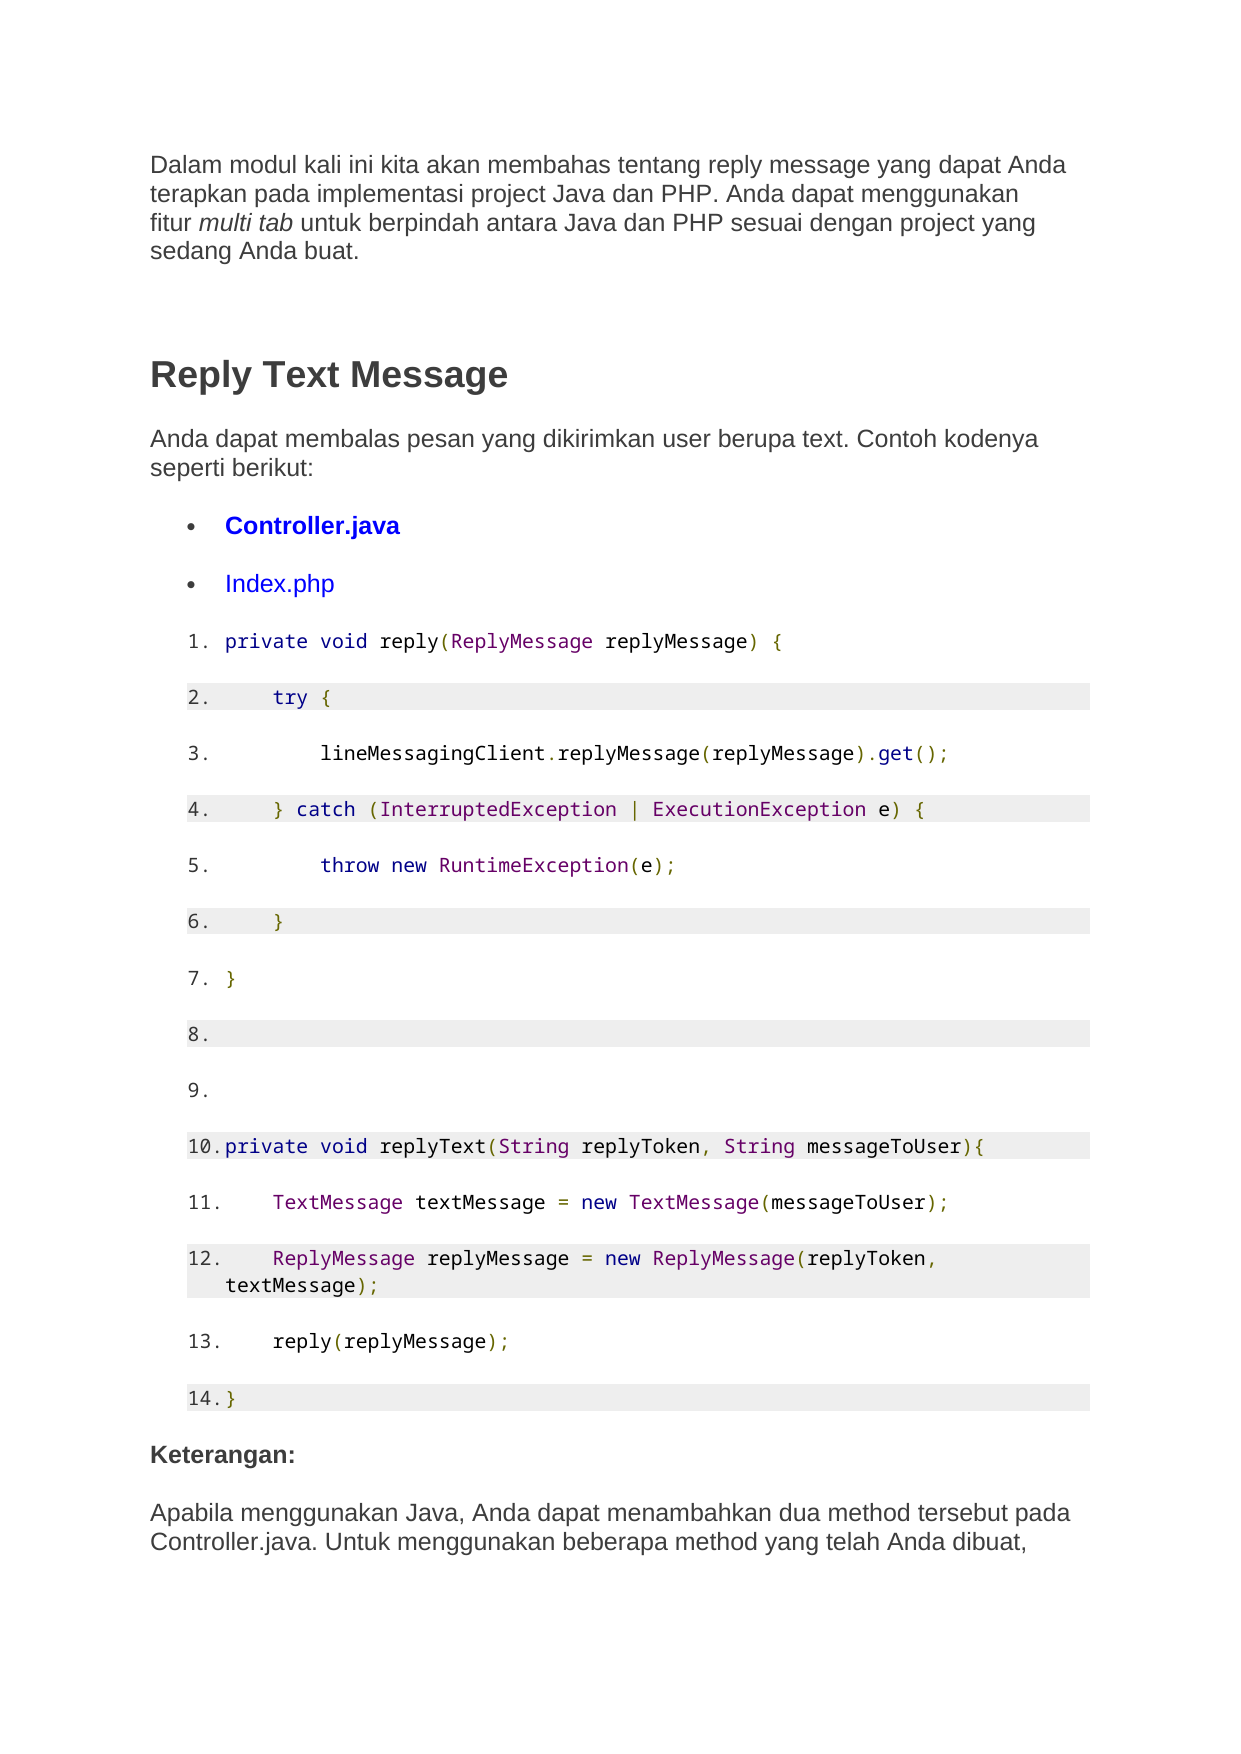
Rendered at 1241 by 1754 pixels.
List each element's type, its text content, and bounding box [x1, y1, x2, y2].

list try { [187, 683, 1090, 710]
text Anda dapat membalas pesan yang dikirimkan user berupa text. Contoh kodenya seperti berikut: [150, 424, 1090, 482]
list lineMessagingClient.replyMessage(replyMessage).get(); [187, 739, 1090, 766]
list ReplyMessage replyMessage = new ReplyMessage(replyToken, textMessage); [187, 1244, 1090, 1298]
text Dalam modul kali ini kita akan membahas tentang reply message yang dapat Anda terapkan pada implementasi project Java dan PHP. Anda dapat menggunakan fitur multi tab untuk berpindah antara Java dan PHP sesuai dengan project yang sedang Anda buat. [150, 150, 1090, 265]
list Index.php [187, 569, 1090, 598]
list } [187, 1384, 1090, 1411]
list private void replyText(String replyToken, String messageToUser){ [187, 1132, 1090, 1159]
list reply(replyMessage); [187, 1328, 1090, 1354]
list Controller.java [187, 511, 1090, 540]
list } [187, 908, 1090, 934]
text Keterangan: [150, 1440, 1090, 1469]
list private void reply(ReplyMessage replyMessage) { [187, 627, 1090, 654]
subtitle Reply Text Message [150, 352, 1090, 395]
list throw new RuntimeException(e); [187, 851, 1090, 878]
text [150, 1498, 1090, 1555]
list } catch (InterruptedException | ExecutionException e) { [187, 795, 1090, 822]
list TextMessage textMessage = new TextMessage(messageToUser); [187, 1188, 1090, 1215]
list } [187, 964, 1090, 991]
